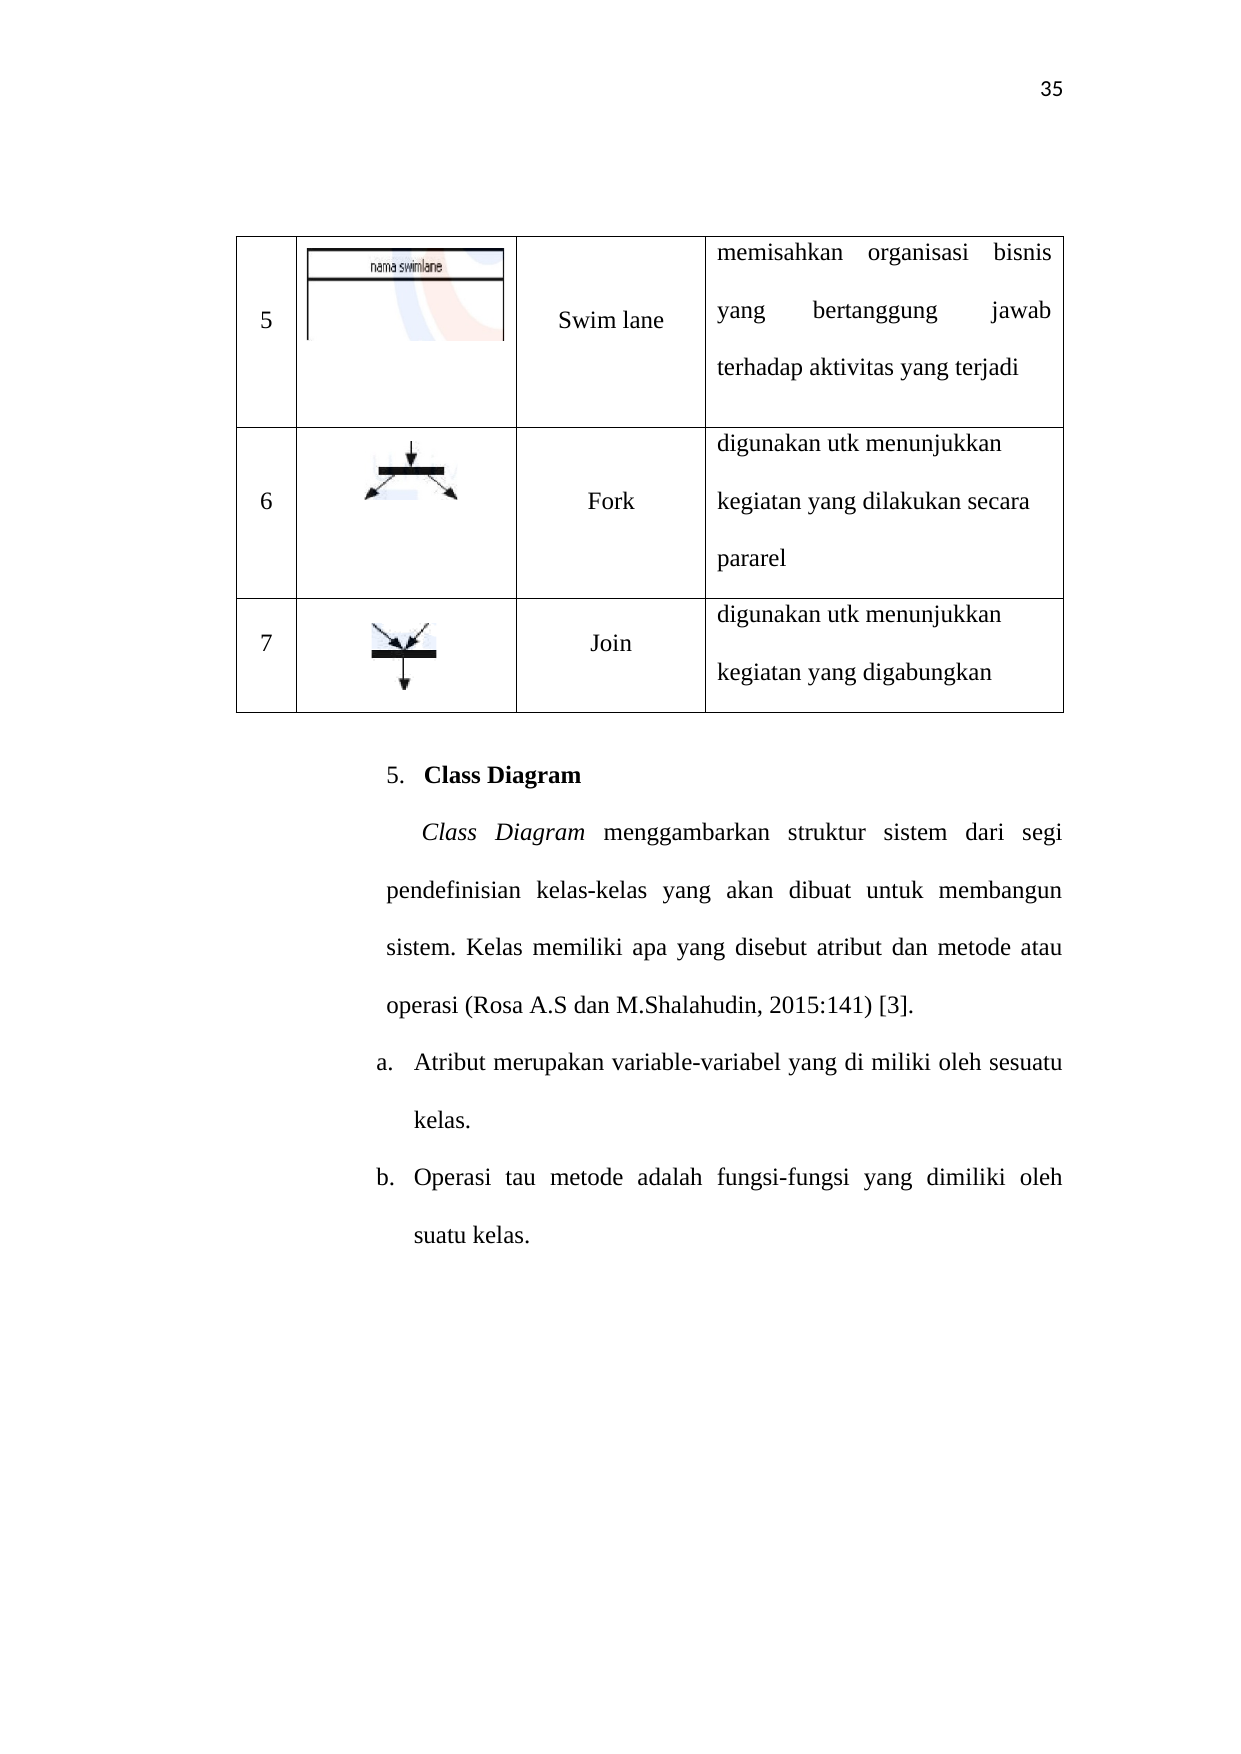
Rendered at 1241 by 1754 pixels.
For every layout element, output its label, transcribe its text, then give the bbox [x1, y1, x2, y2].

picture [306, 248, 505, 341]
subtitle Class Diagram menggambarkan struktur sistem dari segi pendefinisian kelas-kelas yang akan dibuat untuk membangun sistem. Kelas memiliki apa yang disebut atribut dan metode atau operasi (Rosa A.S dan M.Shalahudin, 2015:141) [3]. [386, 817, 1063, 1018]
list Class Diagram [386, 760, 1063, 788]
table_cell [297, 599, 516, 712]
table_cell digunakan utk menunjukkan kegiatan yang dilakukan secara pararel [706, 428, 1063, 598]
table_cell 7 [237, 599, 296, 712]
picture [364, 441, 458, 500]
list Atribut merupakan variable-variabel yang di miliki oleh sesuatu kelas. [376, 1047, 1063, 1133]
table_cell Join [517, 599, 705, 712]
table_cell digunakan utk menunjukkan kegiatan yang digabungkan [706, 599, 1063, 712]
list Operasi tau metode adalah fungsi-fungsi yang dimiliki oleh suatu kelas. [376, 1162, 1063, 1248]
table_cell [297, 428, 516, 598]
table_cell memisahkan organisasi bisnis yang bertanggung jawab terhadap aktivitas yang terjadi [706, 237, 1063, 427]
table_cell [297, 237, 516, 427]
table_cell 5 [237, 237, 296, 427]
table_cell Fork [517, 428, 705, 598]
table_cell Swim lane [517, 237, 705, 427]
picture [371, 623, 437, 690]
table_cell 6 [237, 428, 296, 598]
